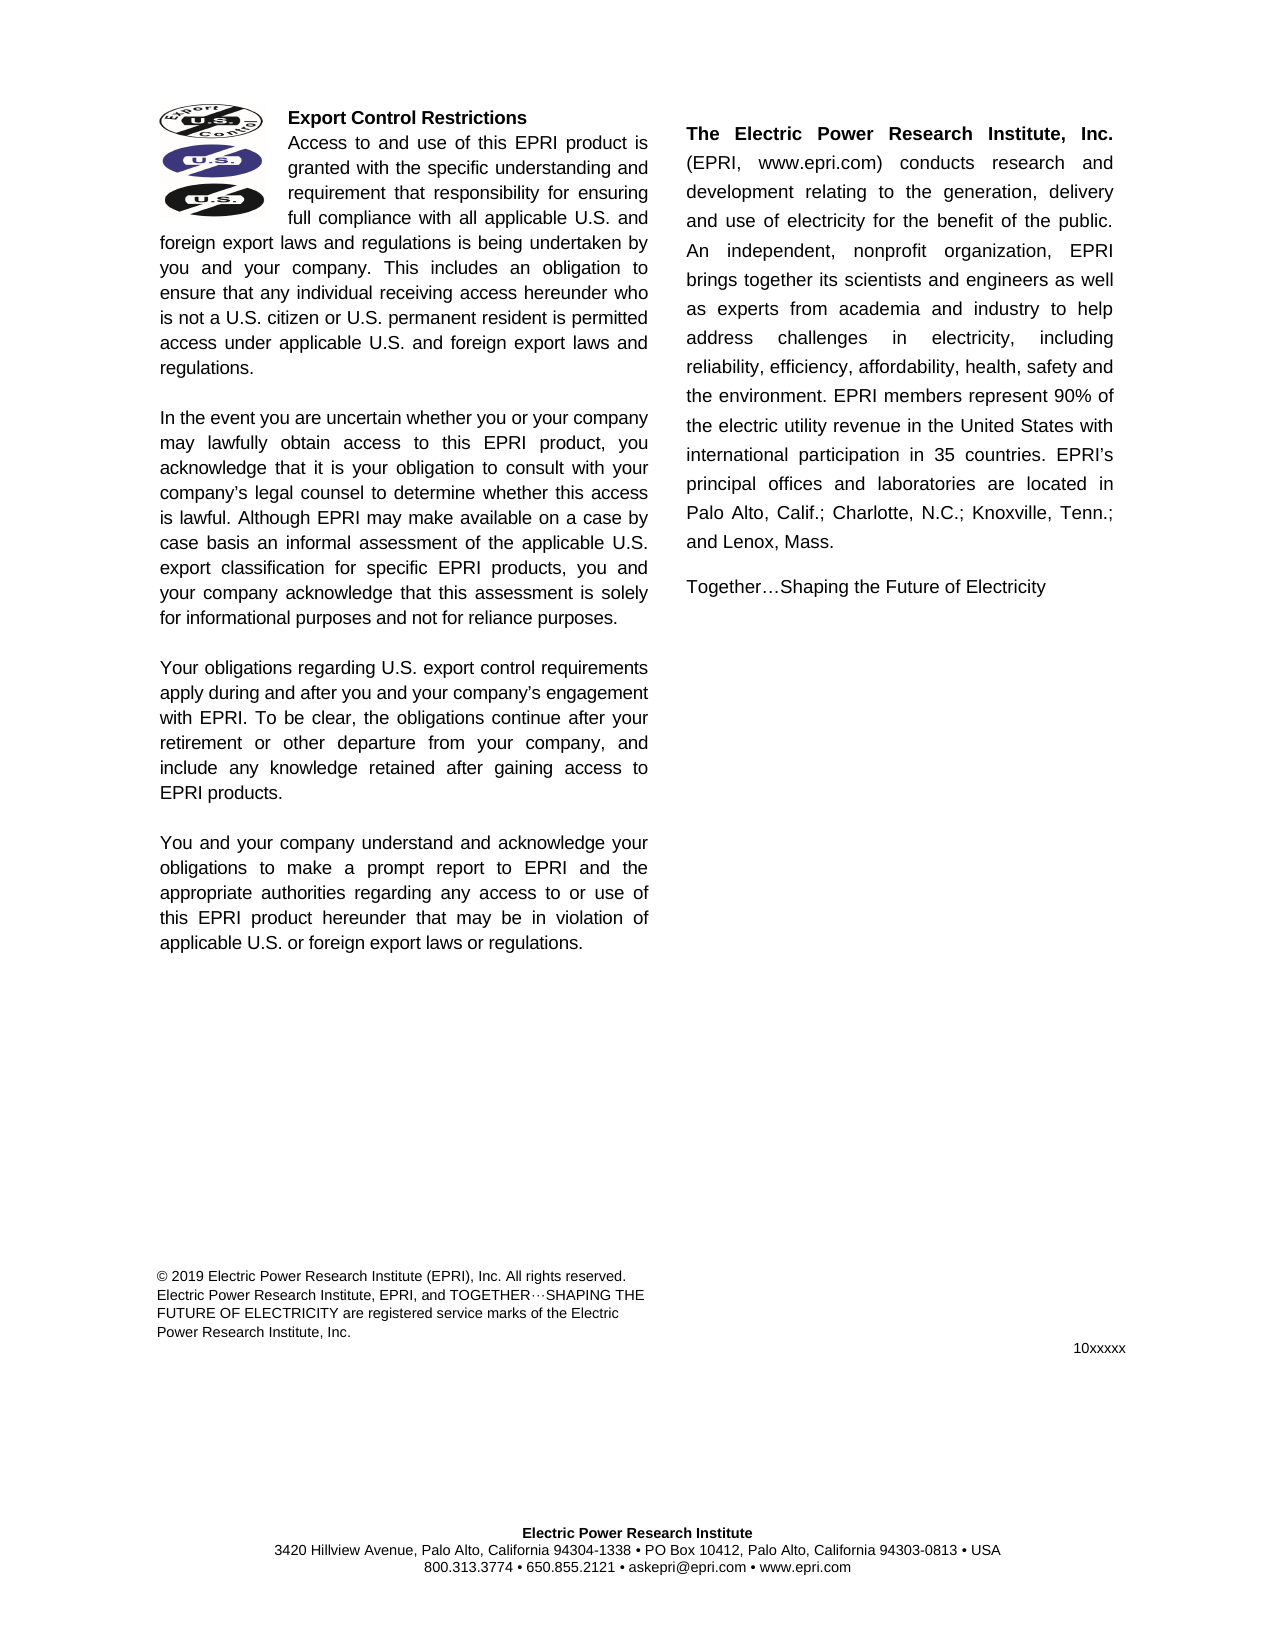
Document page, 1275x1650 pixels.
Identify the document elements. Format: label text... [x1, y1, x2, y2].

table_header The Electric Power Research Institute, Inc. (EPRI, www.epri.com) conducts research and development relating to the generation, delivery and use of electricity for the benefit of the public. An independent, nonprofit organization, EPRI brings together its scientists and engineers as well as experts from academia and industry to help address challenges in electricity, including reliability, efficiency, affordability, health, safety and the environment. EPRI members represent 90% of the electric utility revenue in the United States with international participation in 35 countries. EPRI’s principal offices and laboratories are located in Palo Alto, Calif.; Charlotte, N.C.; Knoxville, Tenn.; and Lenox, Mass. Together…Shaping the Future of Electricity [675, 105, 1125, 1248]
picture [159, 104, 266, 217]
table_header Export Control Restrictions Access to and use of this EPRI product is granted with the specific understanding and requirement that responsibility for ensuring full compliance with all applicable U.S. and foreign export laws and regulations is being undertaken by you and your company. This includes an obligation to ensure that any individual receiving access hereunder who is not a U.S. citizen or U.S. permanent resident is permitted access under applicable U.S. and foreign export laws and regulations. In the event you are uncertain whether you or your company may lawfully obtain access to this EPRI product, you acknowledge that it is your obligation to consult with your company’s legal counsel to determine whether this access is lawful. Although EPRI may make available on a case by case basis an informal assessment of the applicable U.S. export classification for specific EPRI products, you and your company acknowledge that this assessment is solely for informational purposes and not for reliance purposes. Your obligations regarding U.S. export control requirements apply during and after you and your company’s engagement with EPRI. To be clear, the obligations continue after your retirement or other departure from your company, and include any knowledge retained after gaining access to EPRI products. You and your company understand and acknowledge your obligations to make a prompt report to EPRI and the appropriate authorities regarding any access to or use of this EPRI product hereunder that may be in violation of applicable U.S. or foreign export laws or regulations. [145, 105, 675, 1248]
table_cell © 2019 Electric Power Research Institute (EPRI), Inc. All rights reserved. Electric Power Research Institute, EPRI, and TOGETHERSHAPING THE FUTURE OF ELECTRICITY are registered service marks of the Electric Power Research Institute, Inc. [145, 1248, 675, 1360]
table_cell 10xxxxx [675, 1248, 1125, 1360]
